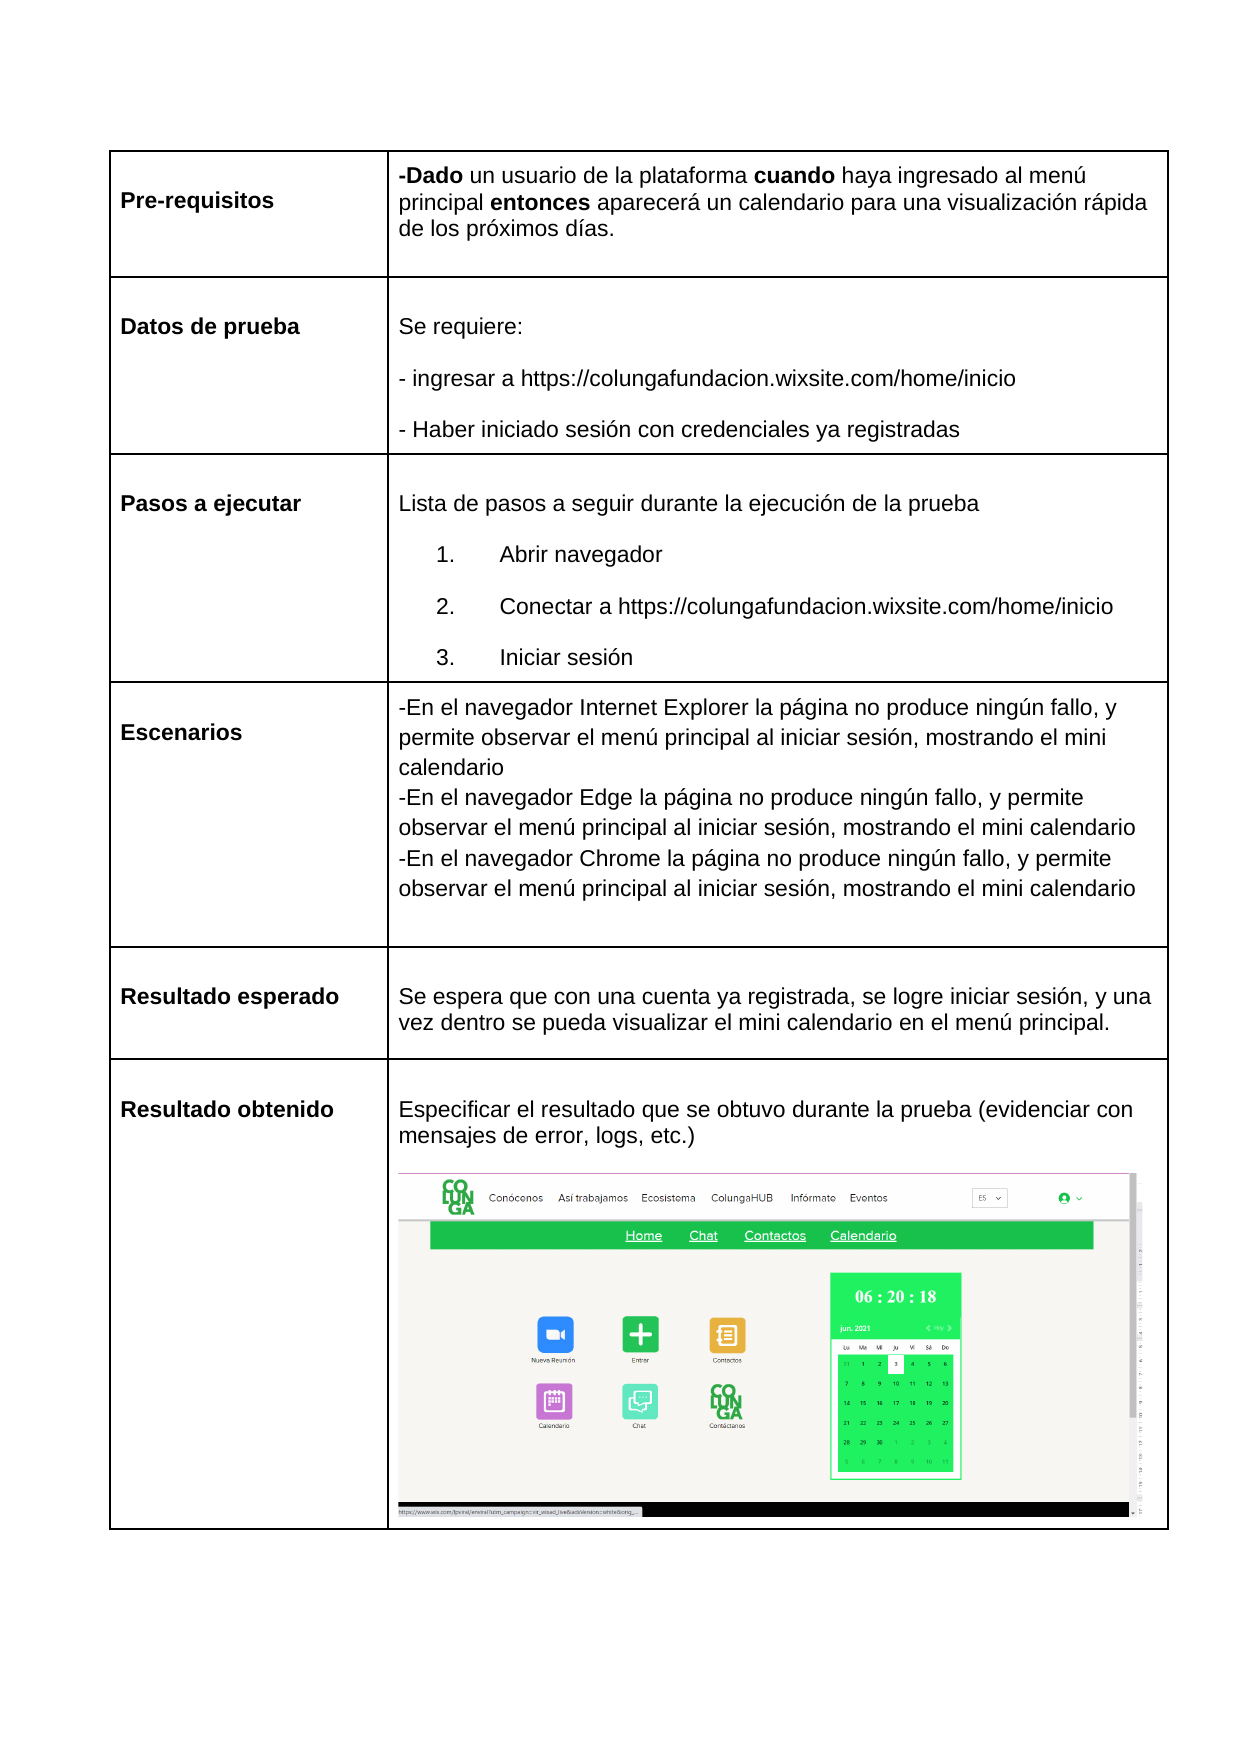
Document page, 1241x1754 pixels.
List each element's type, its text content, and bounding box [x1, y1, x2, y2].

table_cell Escenarios [111, 683, 387, 946]
table_cell Especificar el resultado que se obtuvo durante la prueba (evidenciar con mensajes de error, logs, etc.) [389, 1060, 1167, 1527]
table_cell Datos de prueba [111, 278, 387, 453]
table_cell Se requiere: - ingresar a https://colungafundacion.wixsite.com/home/inicio - Haber iniciado sesión con credenciales ya registradas [389, 278, 1167, 453]
table_cell -Dado un usuario de la plataforma cuando haya ingresado al menú principal entonces aparecerá un calendario para una visualización rápida de los próximos días. [389, 152, 1167, 276]
table_cell Pre-requisitos [111, 152, 387, 276]
table_cell -En el navegador Internet Explorer la página no produce ningún fallo, y permite observar el menú principal al iniciar sesión, mostrando el mini calendario -En el navegador Edge la página no produce ningún fallo, y permite observar el menú principal al iniciar sesión, mostrando el mini calendario -En el navegador Chrome la página no produce ningún fallo, y permite observar el menú principal al iniciar sesión, mostrando el mini calendario [389, 683, 1167, 946]
table_cell Se espera que con una cuenta ya registrada, se logre iniciar sesión, y una vez dentro se pueda visualizar el mini calendario en el menú principal. [389, 948, 1167, 1058]
table_cell Pasos a ejecutar [111, 455, 387, 681]
picture [398, 1173, 1143, 1517]
table_cell Lista de pasos a seguir durante la ejecución de la prueba 1. Abrir navegador 2. Conectar a https://colungafundacion.wixsite.com/home/inicio 3. Iniciar sesión [389, 455, 1167, 681]
table_cell Resultado esperado [111, 948, 387, 1058]
table_cell Resultado obtenido [111, 1060, 387, 1527]
